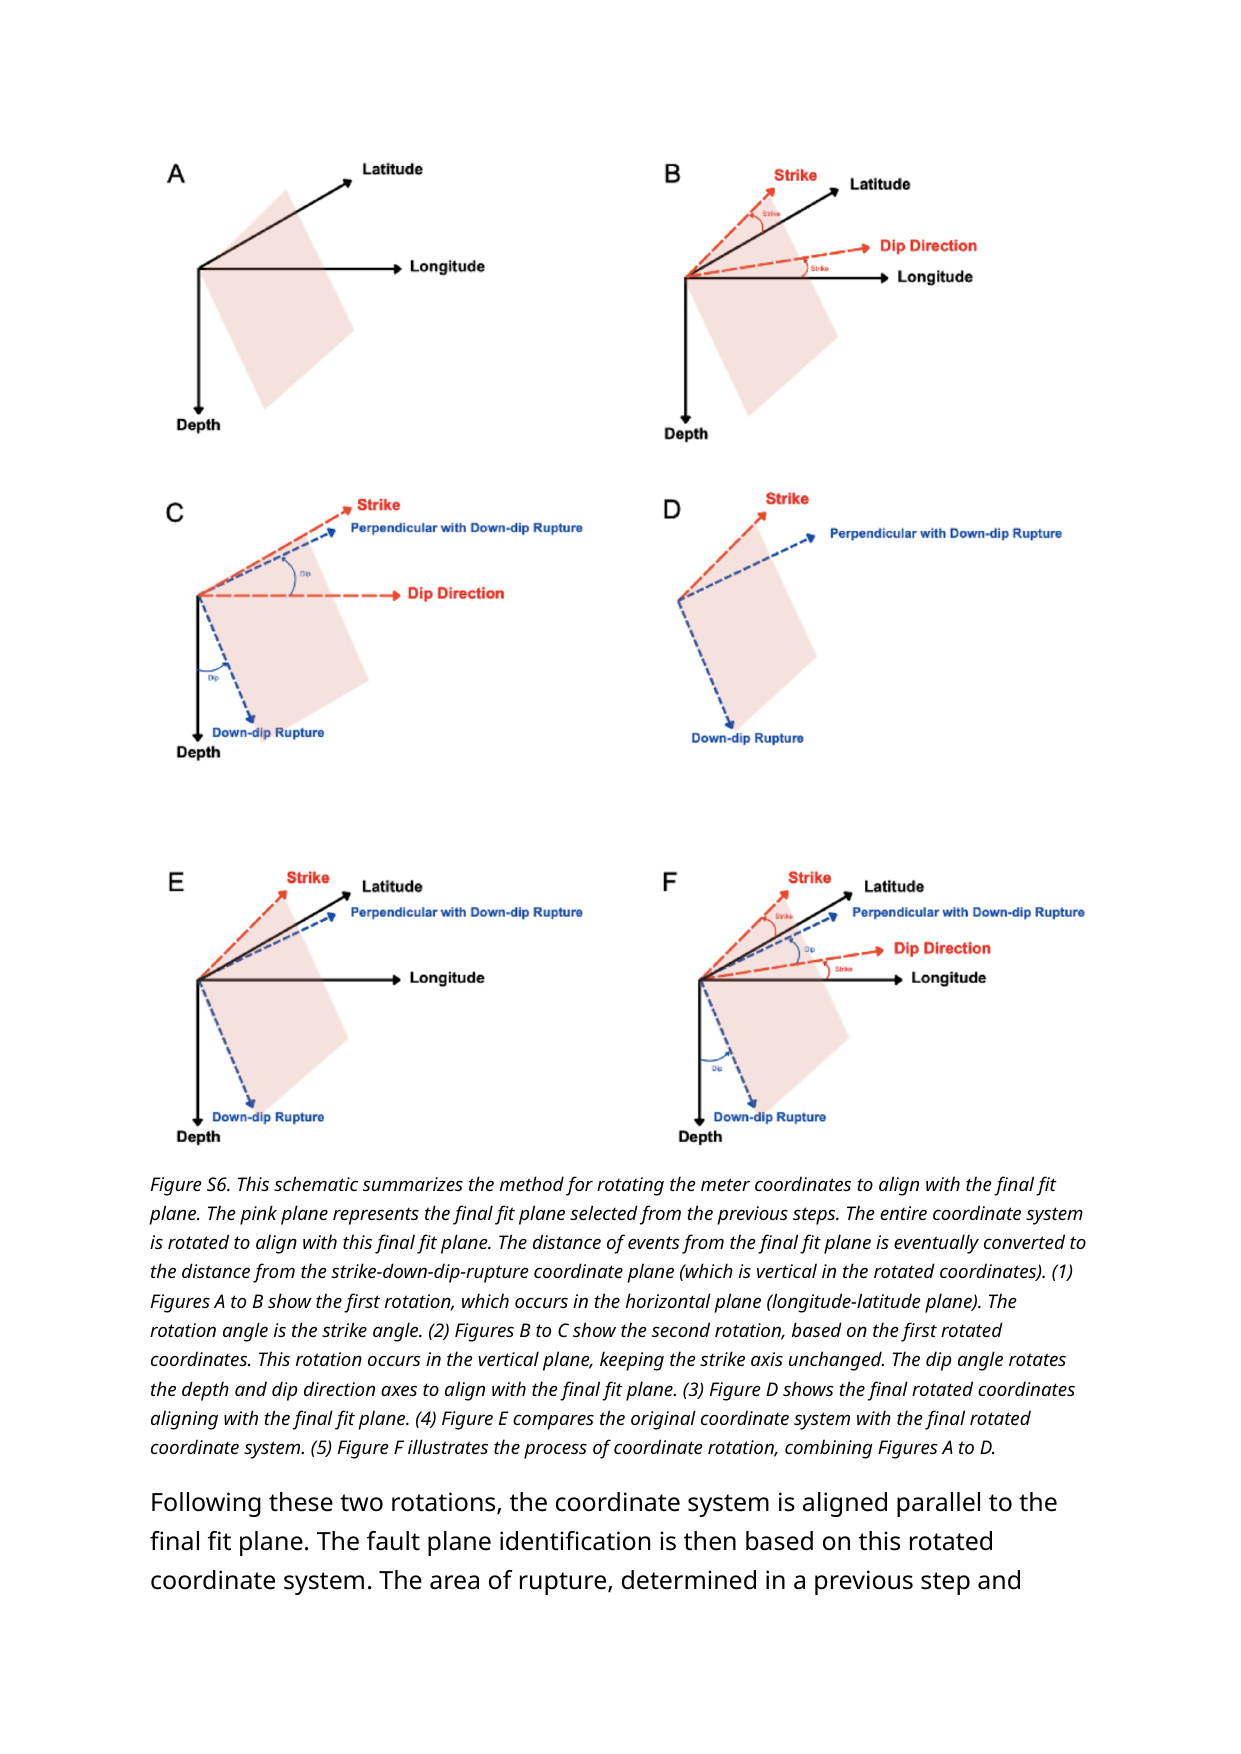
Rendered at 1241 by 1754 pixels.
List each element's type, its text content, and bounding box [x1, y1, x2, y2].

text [150, 1484, 1090, 1597]
picture [150, 150, 1091, 1150]
